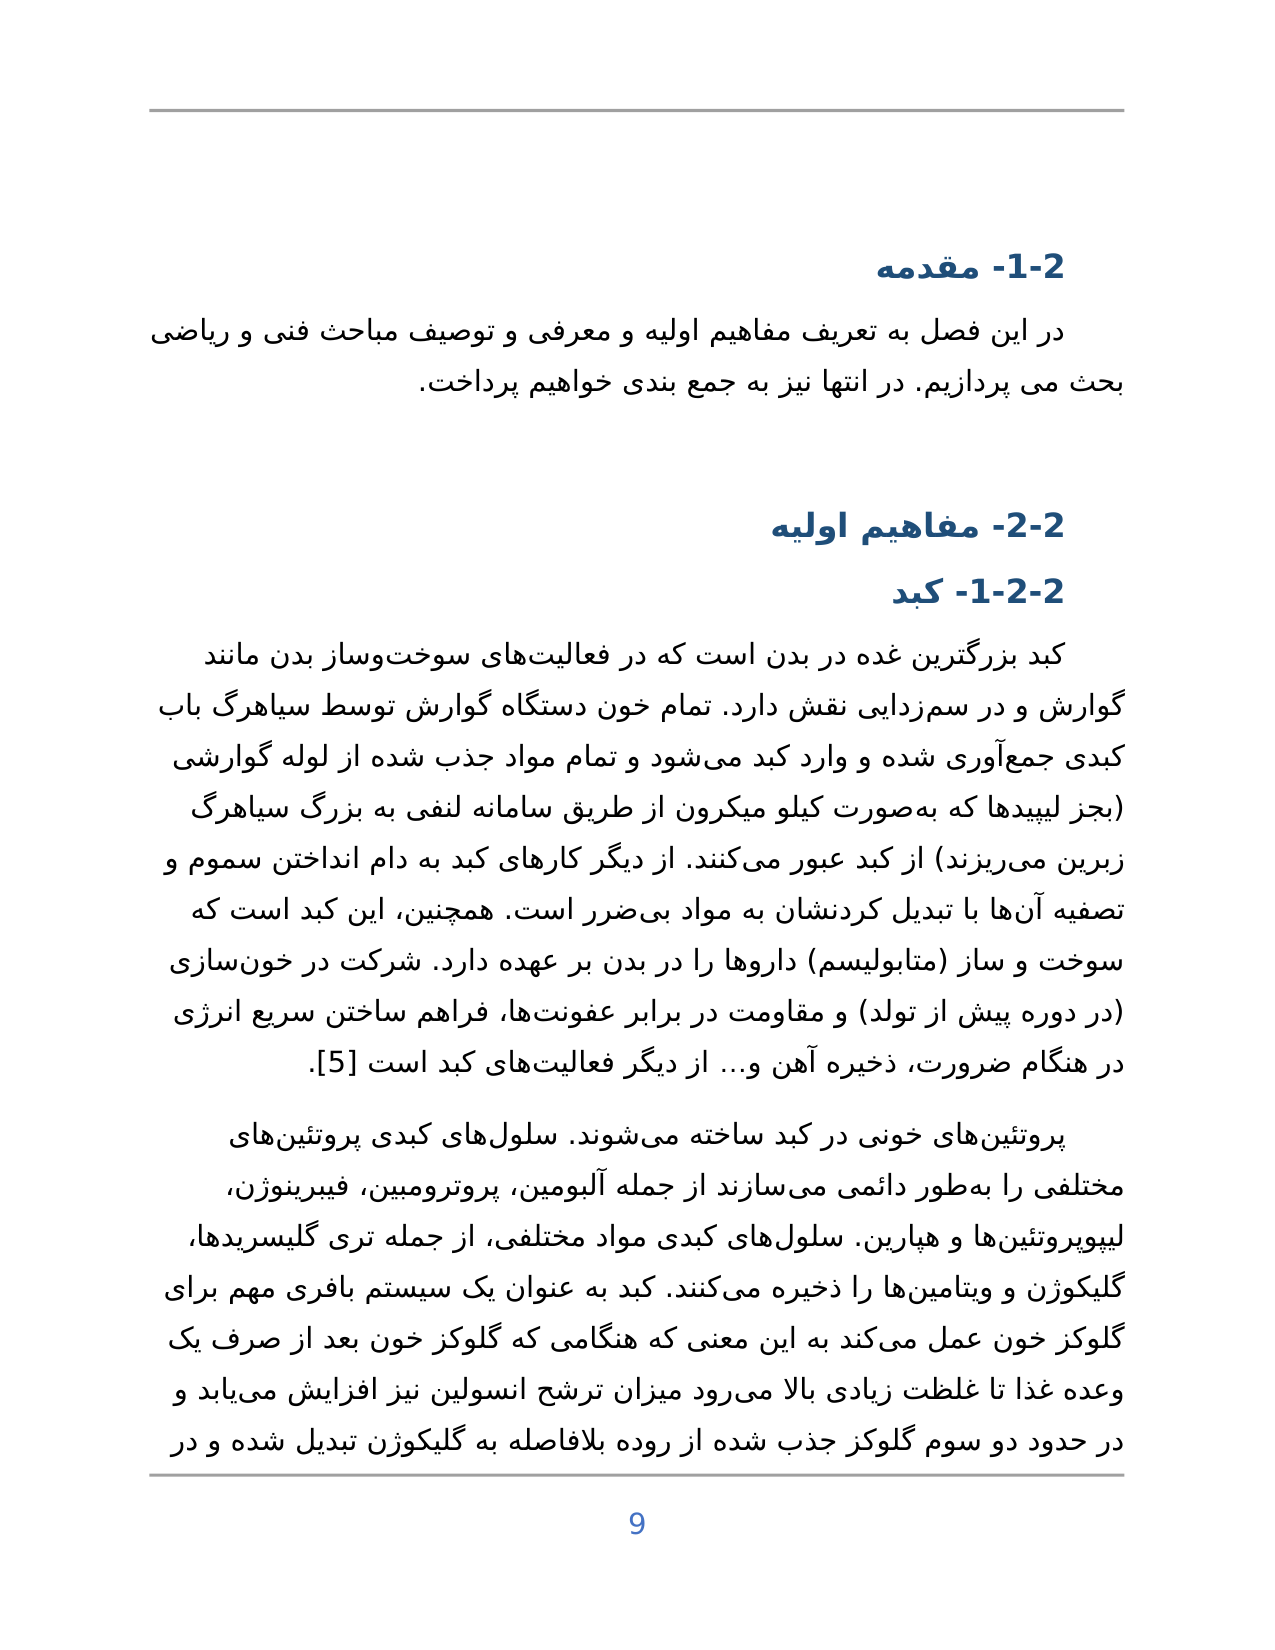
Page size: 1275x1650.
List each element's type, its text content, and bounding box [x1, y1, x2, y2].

subtitle 1-2-2- کبد [150, 572, 1125, 611]
subtitle 2-2- مفاهیم اولیه [150, 507, 1125, 546]
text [150, 1117, 1125, 1457]
text در این فصل به تعریف مفاهیم اولیه و معرفی و توصیف مباحث فنی و ریاضی بحث می پردازیم. در انتها نیز به جمع بندی خواهیم پرداخت. [150, 313, 1125, 398]
text کبد بزرگترین غده در بدن است که در فعالیت‌های سوخت‌وساز بدن مانند گوارش و در سم‌زدایی نقش دارد. تمام خون دستگاه گوارش توسط سیاهرگ باب کبدی جمع‌آوری شده و وارد کبد می‌شود و تمام مواد جذب شده از لوله گوارشی (بجز لیپیدها که به‌صورت کیلو میکرون از طریق سامانه لنفی به بزرگ سیاهرگ زبرین می‌ریزند) از کبد عبور می‌کنند. از دیگر کارهای کبد به دام انداختن سموم و تصفیه آن‌ها با تبدیل کردنشان به مواد بی‌ضرر است. همچنین، این کبد است که سوخت و ساز (متابولیسم) داروها را در بدن بر عهده دارد. شرکت در خون‌سازی (در دوره پیش از تولد) و مقاومت در برابر عفونت‌ها، فراهم ساختن سریع انرژی در هنگام ضرورت، ذخیره آهن و… از دیگر فعالیت‌های کبد است [5]. [150, 638, 1125, 1079]
subtitle 1-2- مقدمه [150, 248, 1125, 286]
